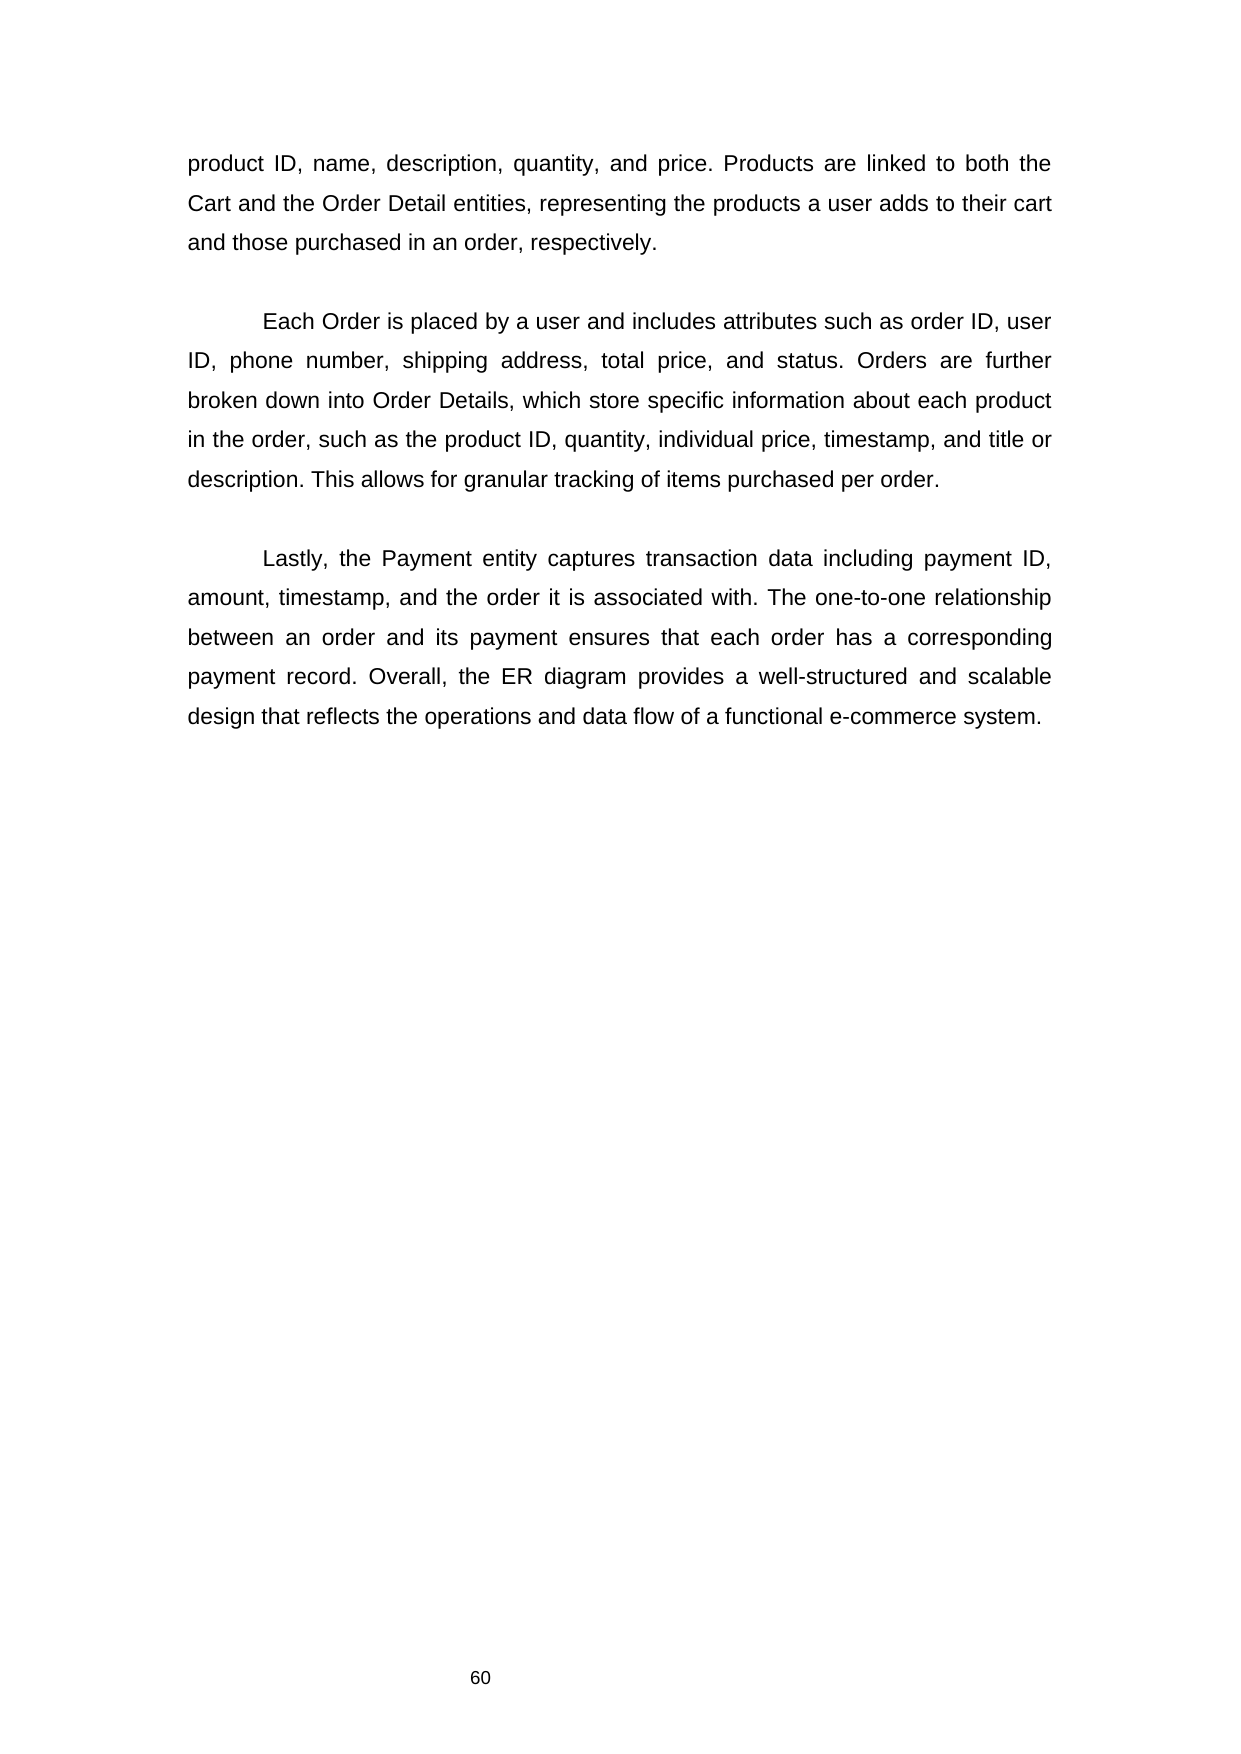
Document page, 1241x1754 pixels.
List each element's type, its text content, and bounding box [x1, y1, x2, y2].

text Lastly, the Payment entity captures transaction data including payment ID, amount, timestamp, and the order it is associated with. The one-to-one relationship between an order and its payment ensures that each order has a corresponding payment record. Overall, the ER diagram provides a well-structured and scalable design that reflects the operations and data flow of a functional e-commerce system. [187, 545, 1053, 729]
text Each Order is placed by a user and includes attributes such as order ID, user ID, phone number, shipping address, total price, and status. Orders are further broken down into Order Details, which store specific information about each product in the order, such as the product ID, quantity, individual price, timestamp, and title or description. This allows for granular tracking of items purchased per order. [187, 308, 1053, 492]
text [187, 150, 1053, 255]
